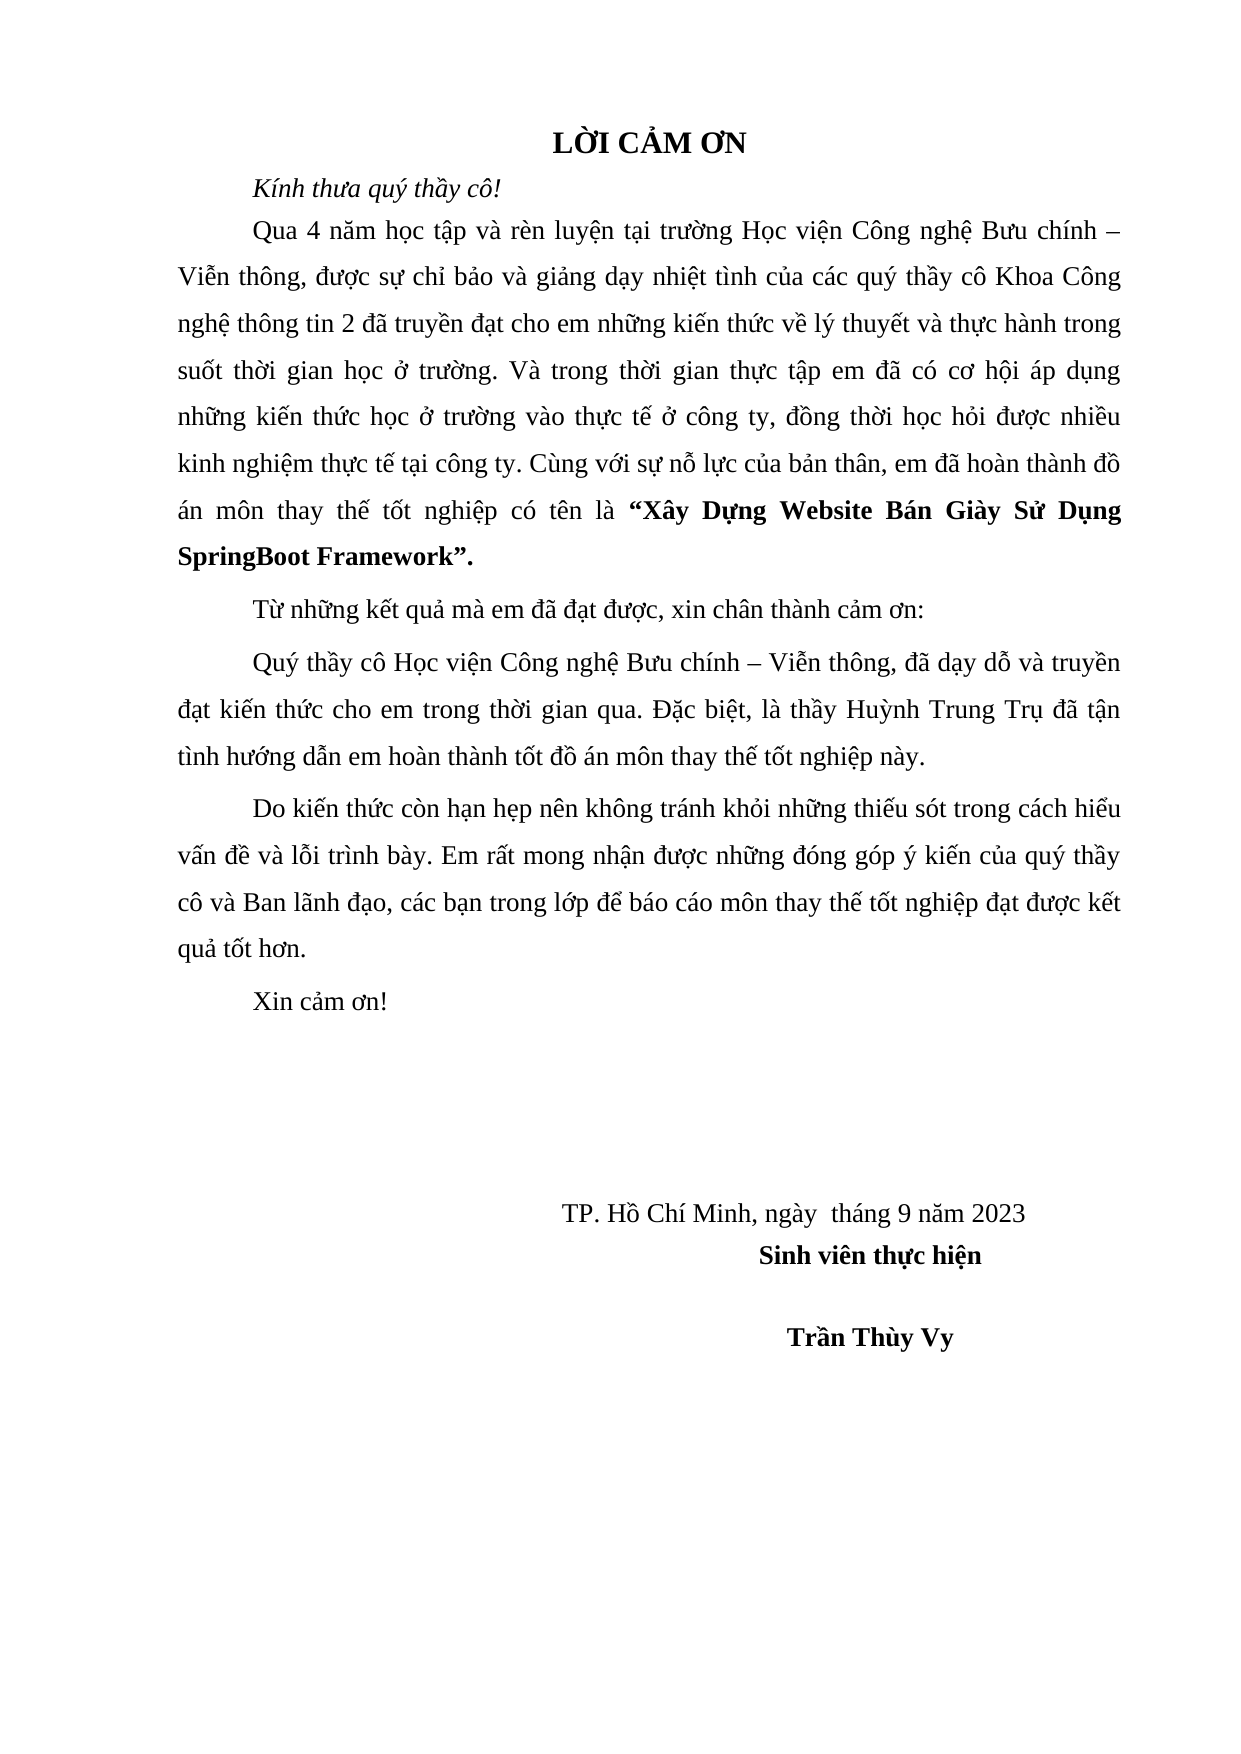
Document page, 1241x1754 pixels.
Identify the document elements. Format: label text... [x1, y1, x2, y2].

text Trần Thùy Vy [177, 1321, 1122, 1352]
text Qua 4 năm học tập và rèn luyện tại trường Học viện Công nghệ Bưu chính – Viễn thông, được sự chỉ bảo và giảng dạy nhiệt tình của các quý thầy cô Khoa Công nghệ thông tin 2 đã truyền đạt cho em những kiến thức về lý thuyết và thực hành trong suốt thời gian học ở trường. Và trong thời gian thực tập em đã có cơ hội áp dụng những kiến thức học ở trường vào thực tế ở công ty, đồng thời học hỏi được nhiều kinh nghiệm thực tế tại công ty. Cùng với sự nỗ lực của bản thân, em đã hoàn thành đồ án môn thay thế tốt nghiệp có tên là “Xây Dựng Website Bán Giày Sử Dụng SpringBoot Framework”. [177, 214, 1122, 572]
text TP. Hồ Chí Minh, ngày tháng 9 năm 2023 [177, 1197, 1122, 1228]
text Kính thưa quý thầy cô! [177, 172, 1122, 203]
text Do kiến thức còn hạn hẹp nên không tránh khỏi những thiếu sót trong cách hiểu vấn đề và lỗi trình bày. Em rất mong nhận được những đóng góp ý kiến của quý thầy cô và Ban lãnh đạo, các bạn trong lớp để báo cáo môn thay thế tốt nghiệp đạt được kết quả tốt hơn. [177, 793, 1122, 964]
text Quý thầy cô Học viện Công nghệ Bưu chính – Viễn thông, đã dạy dỗ và truyền đạt kiến thức cho em trong thời gian qua. Đặc biệt, là thầy Huỳnh Trung Trụ đã tận tình hướng dẫn em hoàn thành tốt đồ án môn thay thế tốt nghiệp này. [177, 646, 1122, 771]
subtitle LỜI CẢM ƠN [177, 124, 1122, 160]
text Xin cảm ơn! [177, 986, 1122, 1017]
text Từ những kết quả mà em đã đạt được, xin chân thành cảm ơn: [177, 593, 1122, 624]
text Sinh viên thực hiện [177, 1239, 1122, 1270]
